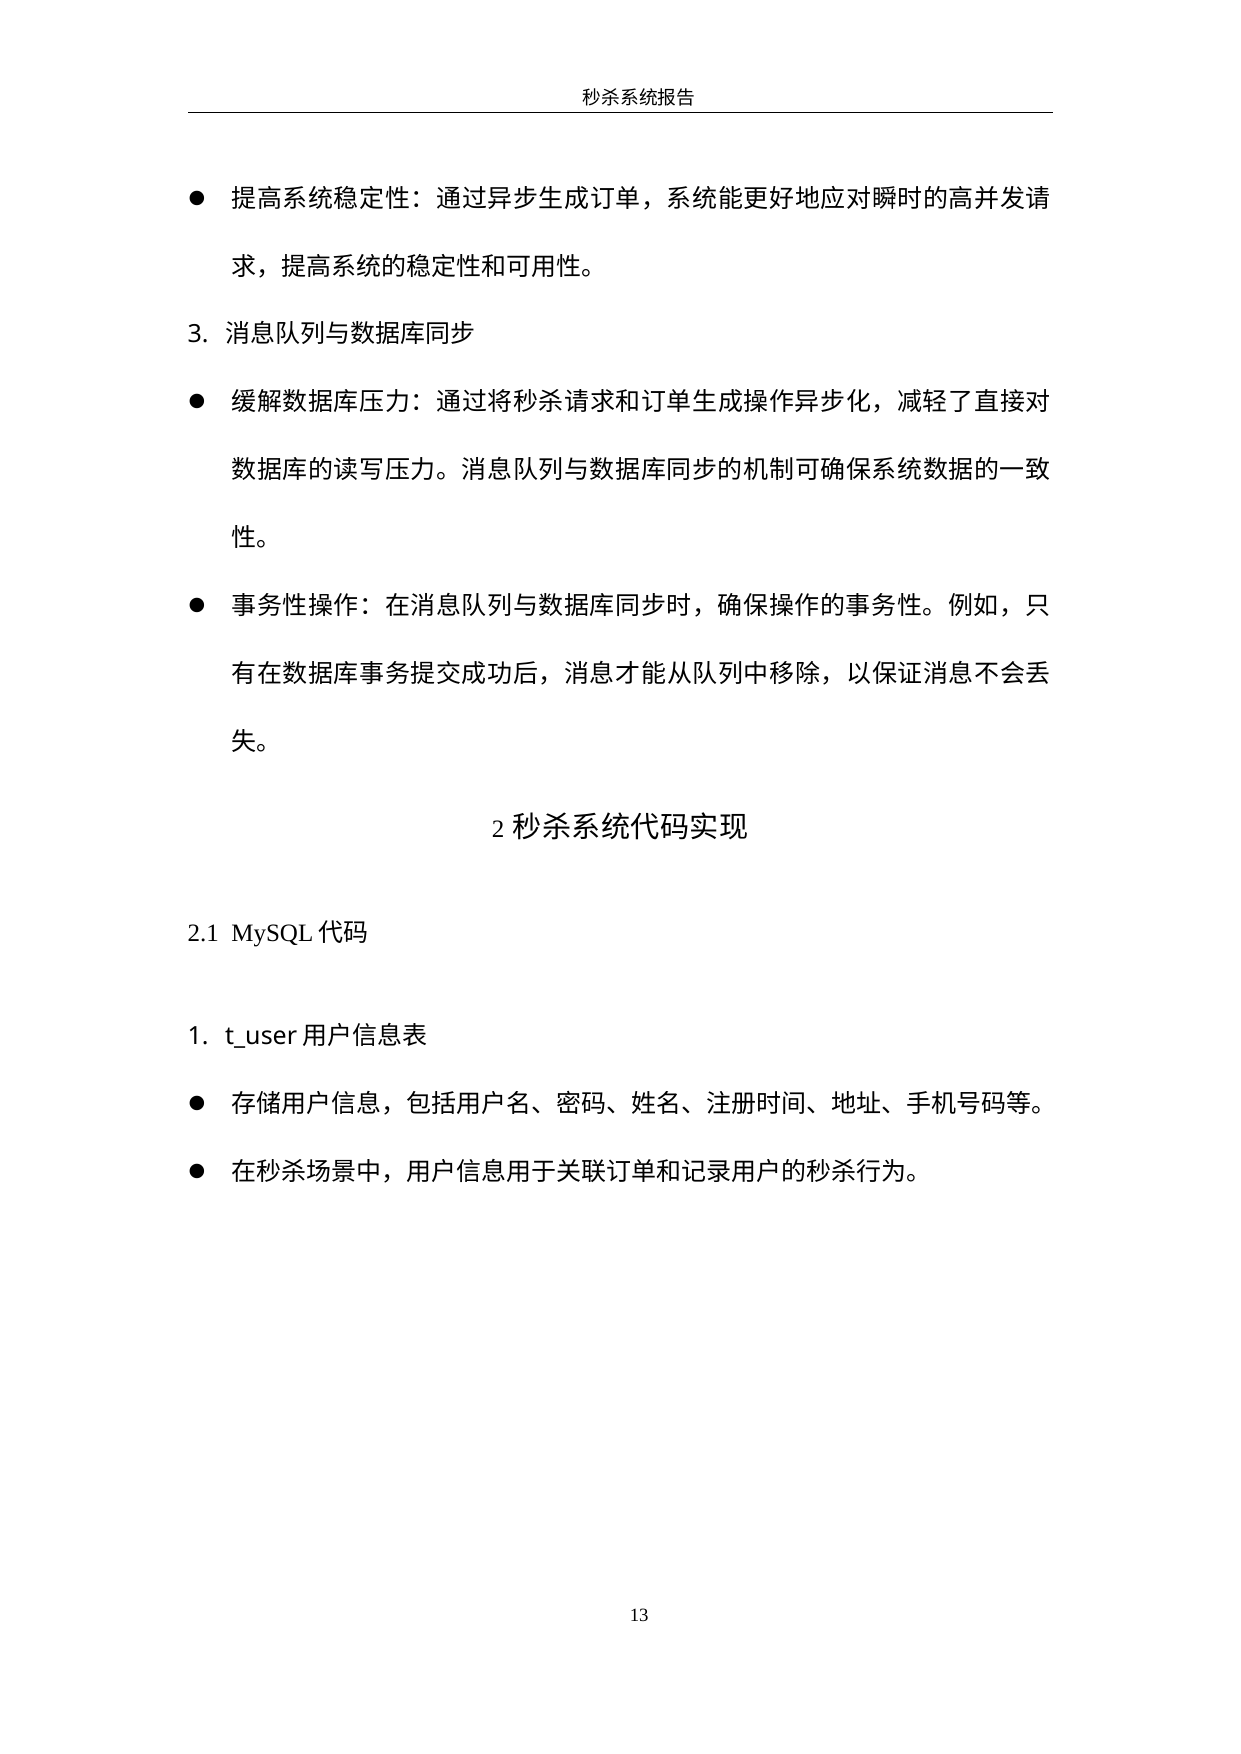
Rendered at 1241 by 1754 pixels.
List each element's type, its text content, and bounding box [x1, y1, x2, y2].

subtitle MySQL代码 [187, 896, 1053, 964]
list 缓解数据库压力：通过将秒杀请求和订单生成操作异步化，减轻了直接对数据库的读写压力。消息队列与数据库同步的机制可确保系统数据的一致性。 [187, 366, 1053, 570]
list 存储用户信息，包括用户名、密码、姓名、注册时间、地址、手机号码等。 [187, 1067, 1053, 1135]
subtitle 秒杀系统代码实现 [187, 790, 1053, 858]
list t_user用户信息表 [187, 999, 1053, 1067]
list 在秒杀场景中，用户信息用于关联订单和记录用户的秒杀行为。 [187, 1135, 1053, 1203]
list 提高系统稳定性：通过异步生成订单，系统能更好地应对瞬时的高并发请求，提高系统的稳定性和可用性。 [187, 162, 1053, 298]
list 消息队列与数据库同步 [187, 298, 1053, 366]
list 事务性操作：在消息队列与数据库同步时，确保操作的事务性。例如，只有在数据库事务提交成功后，消息才能从队列中移除，以保证消息不会丢失。 [187, 570, 1053, 773]
